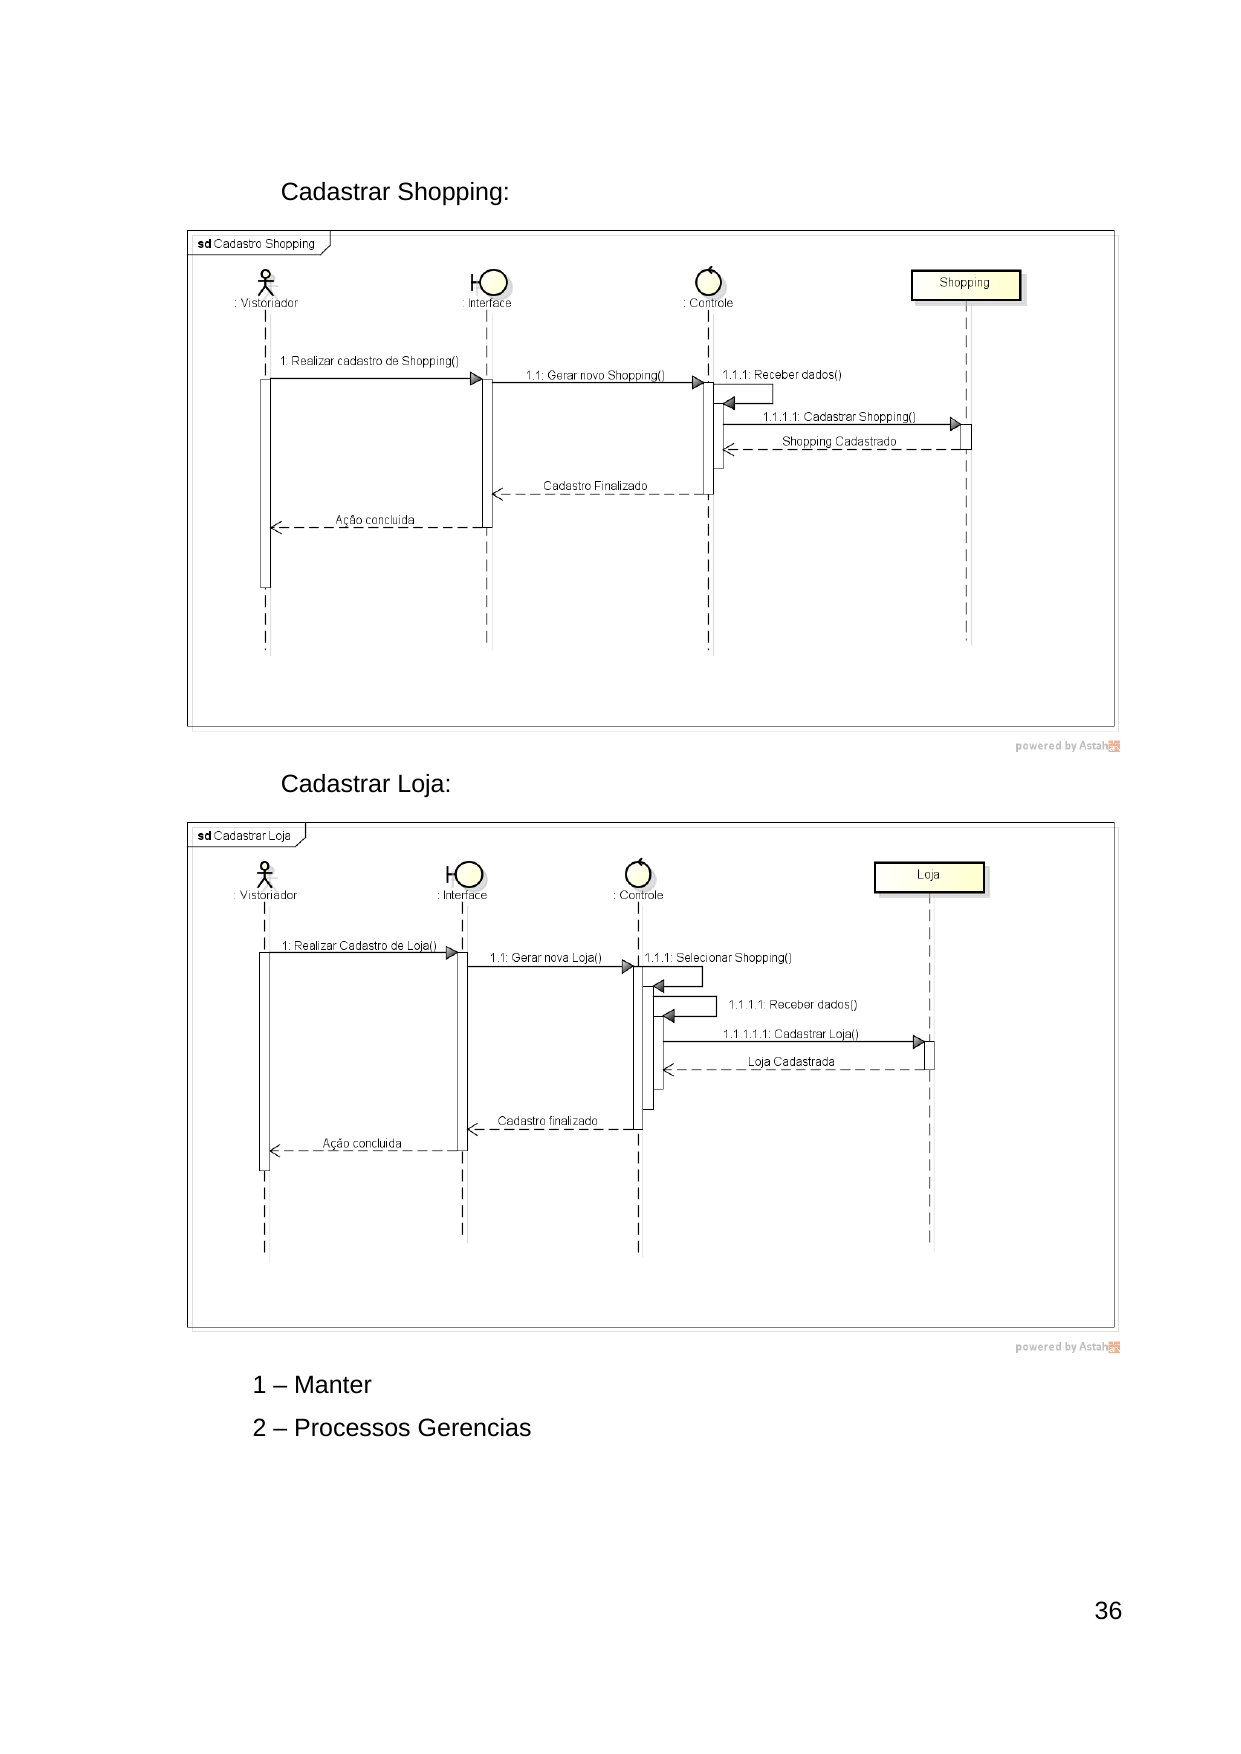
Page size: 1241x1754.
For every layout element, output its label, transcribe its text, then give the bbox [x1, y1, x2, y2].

text 2 – Processos Gerencias [177, 1413, 1122, 1442]
text 1 – Manter [177, 1370, 1122, 1399]
text Cadastrar Shopping: [177, 177, 1122, 206]
text Cadastrar Loja: [177, 769, 1122, 798]
picture [177, 220, 1123, 755]
picture [177, 812, 1123, 1356]
